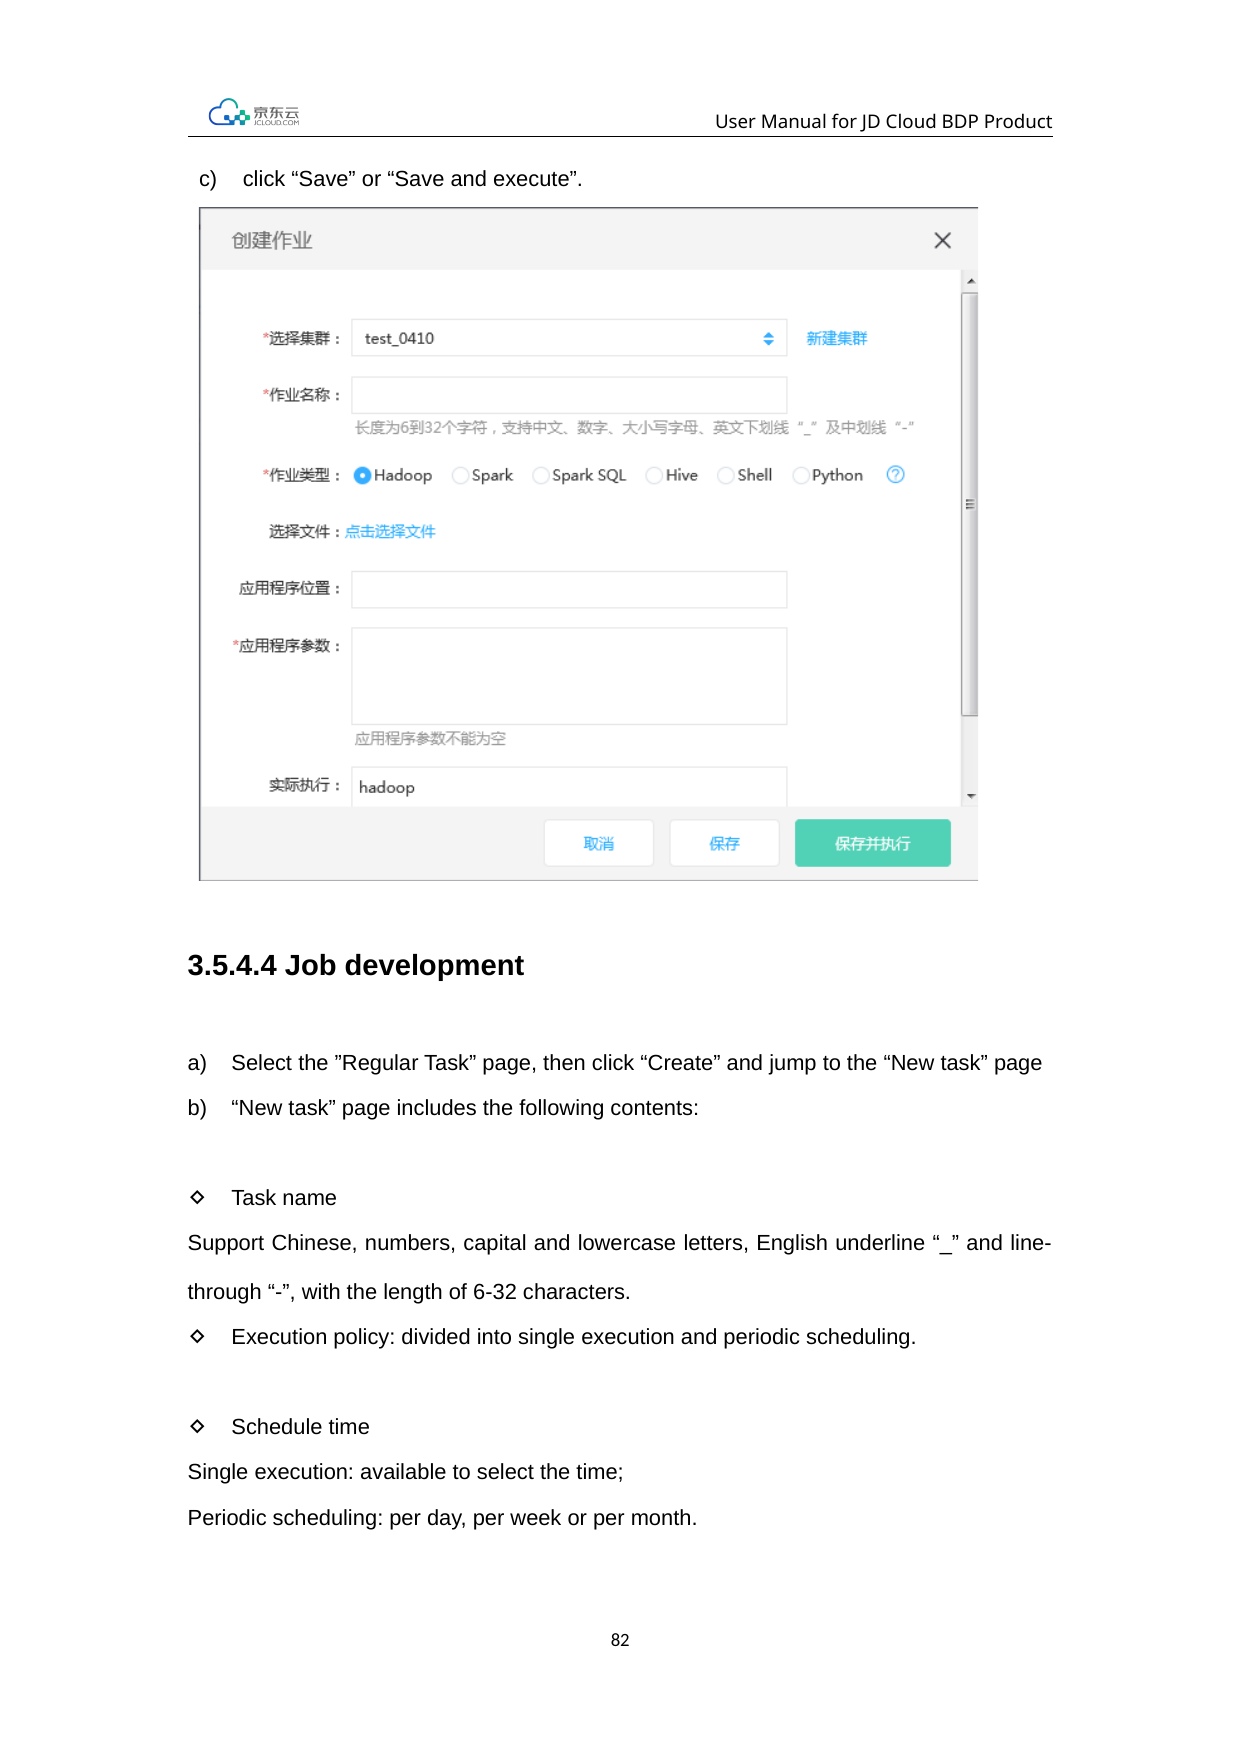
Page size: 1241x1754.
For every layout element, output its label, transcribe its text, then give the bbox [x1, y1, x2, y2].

list Execution policy: divided into single execution and periodic scheduling. [187, 1320, 1053, 1353]
subtitle 3.5.4.4 Job development [187, 932, 1053, 997]
text Support Chinese, numbers, capital and lowercase letters, English underline “_” and line-through “-”, with the length of 6-32 characters. [187, 1226, 1053, 1308]
text Periodic scheduling: per day, per week or per month. [187, 1501, 1053, 1533]
picture [187, 88, 340, 129]
list Select the ”Regular Task” page, then click “Create” and jump to the “New task” page [187, 1046, 1053, 1078]
text Single execution: available to select the time; [187, 1456, 1053, 1488]
list “New task” page includes the following contents: [187, 1091, 1053, 1124]
list click “Save” or “Save and execute”. [199, 162, 1053, 194]
list Schedule time [187, 1411, 1053, 1443]
list Task name [187, 1181, 1053, 1214]
